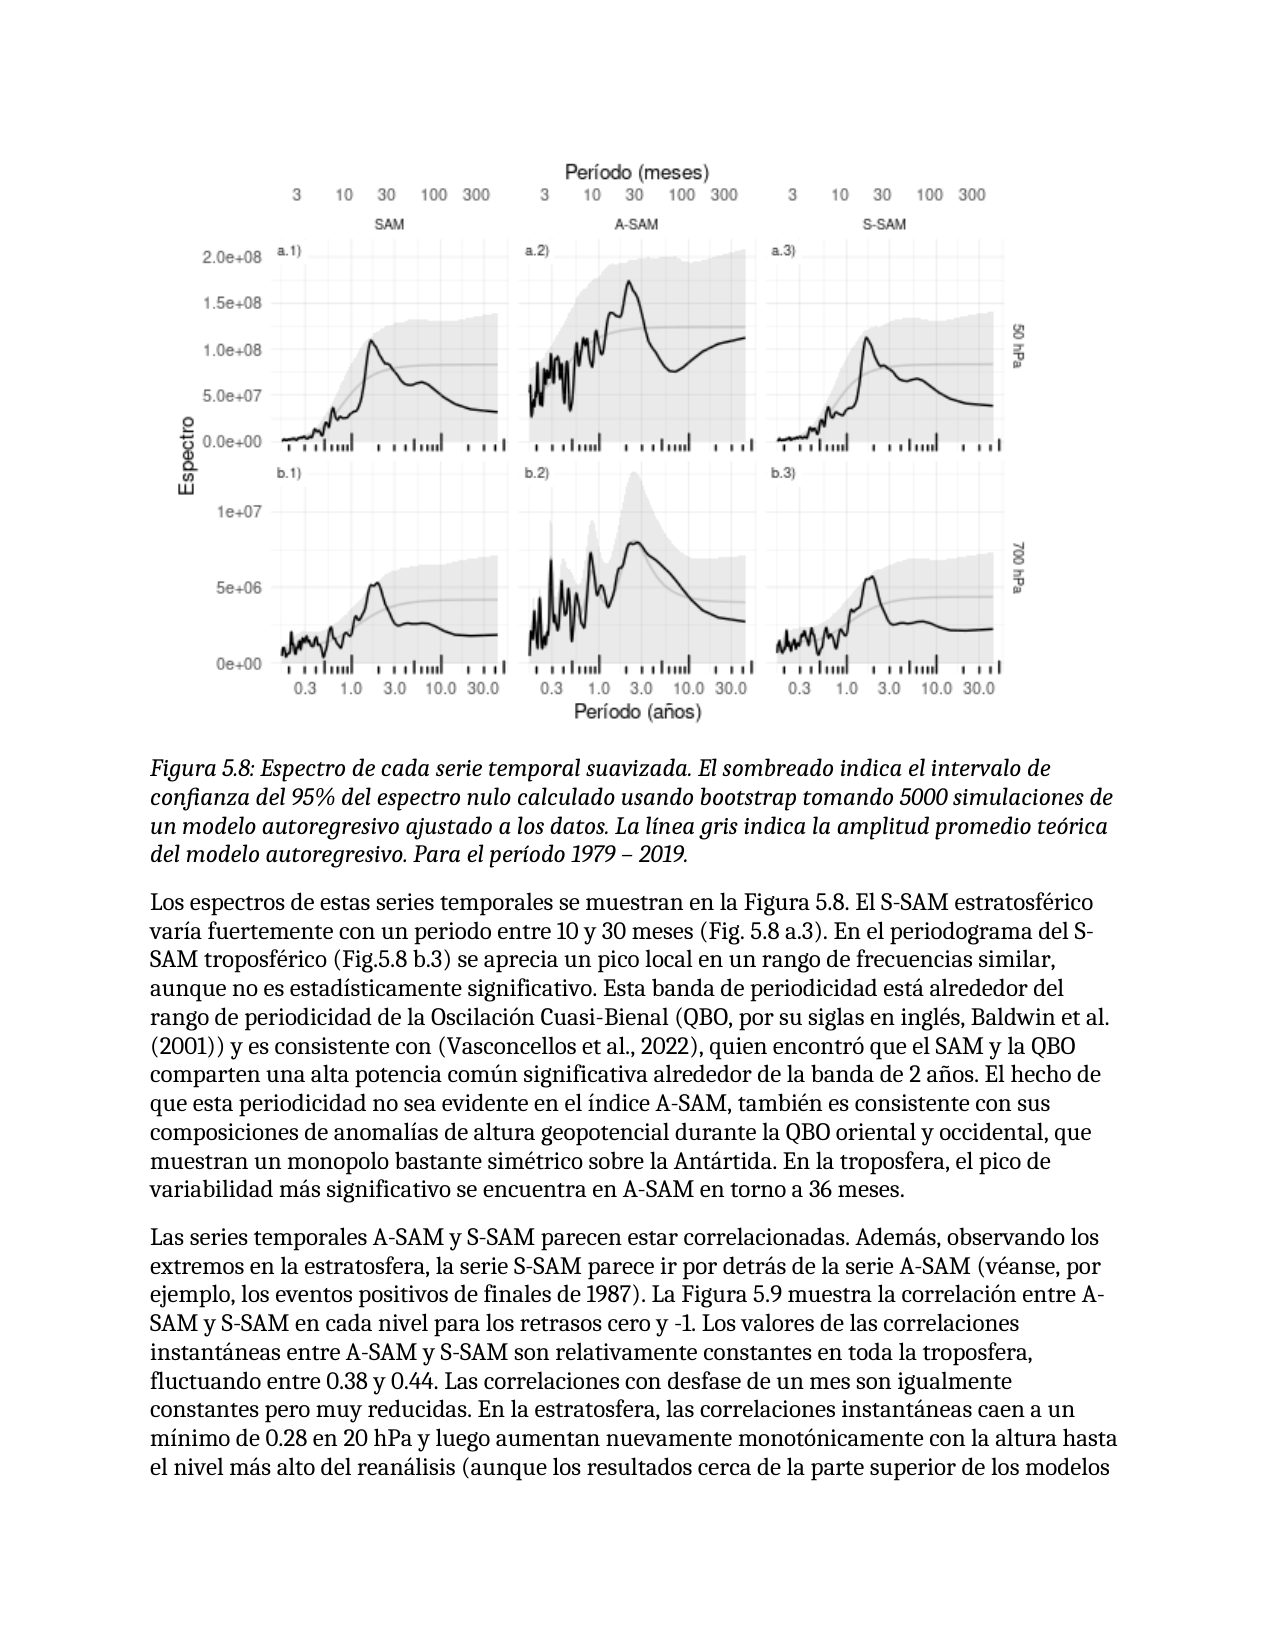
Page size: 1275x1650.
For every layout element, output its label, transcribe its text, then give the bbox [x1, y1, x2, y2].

text Los espectros de estas series temporales se muestran en la Figura 5.8. El S-SAM estratosférico varía fuertemente con un periodo entre 10 y 30 meses (Fig. 5.8 a.3). En el periodograma del S-SAM troposférico (Fig.5.8 b.3) se aprecia un pico local en un rango de frecuencias similar, aunque no es estadísticamente significativo. Esta banda de periodicidad está alrededor del rango de periodicidad de la Oscilación Cuasi-Bienal (QBO, por su siglas en inglés, Baldwin et al. (2001)) y es consistente con (Vasconcellos et al., 2022), quien encontró que el SAM y la QBO comparten una alta potencia común significativa alrededor de la banda de 2 años. El hecho de que esta periodicidad no sea evidente en el índice A-SAM, también es consistente con sus composiciones de anomalías de altura geopotencial durante la QBO oriental y occidental, que muestran un monopolo bastante simétrico sobre la Antártida. En la troposfera, el pico de variabilidad más significativo se encuentra en A-SAM en torno a 36 meses. [150, 888, 1125, 1204]
picture [168, 150, 1044, 734]
text Figura 5.8: Espectro de cada serie temporal suavizada. El sombreado indica el intervalo de confianza del 95% del espectro nulo calculado usando bootstrap tomando 5000 simulaciones de un modelo autoregresivo ajustado a los datos. La línea gris indica la amplitud promedio teórica del modelo autoregresivo. Para el período 1979 – 2019. [150, 754, 1125, 869]
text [150, 1223, 1125, 1482]
